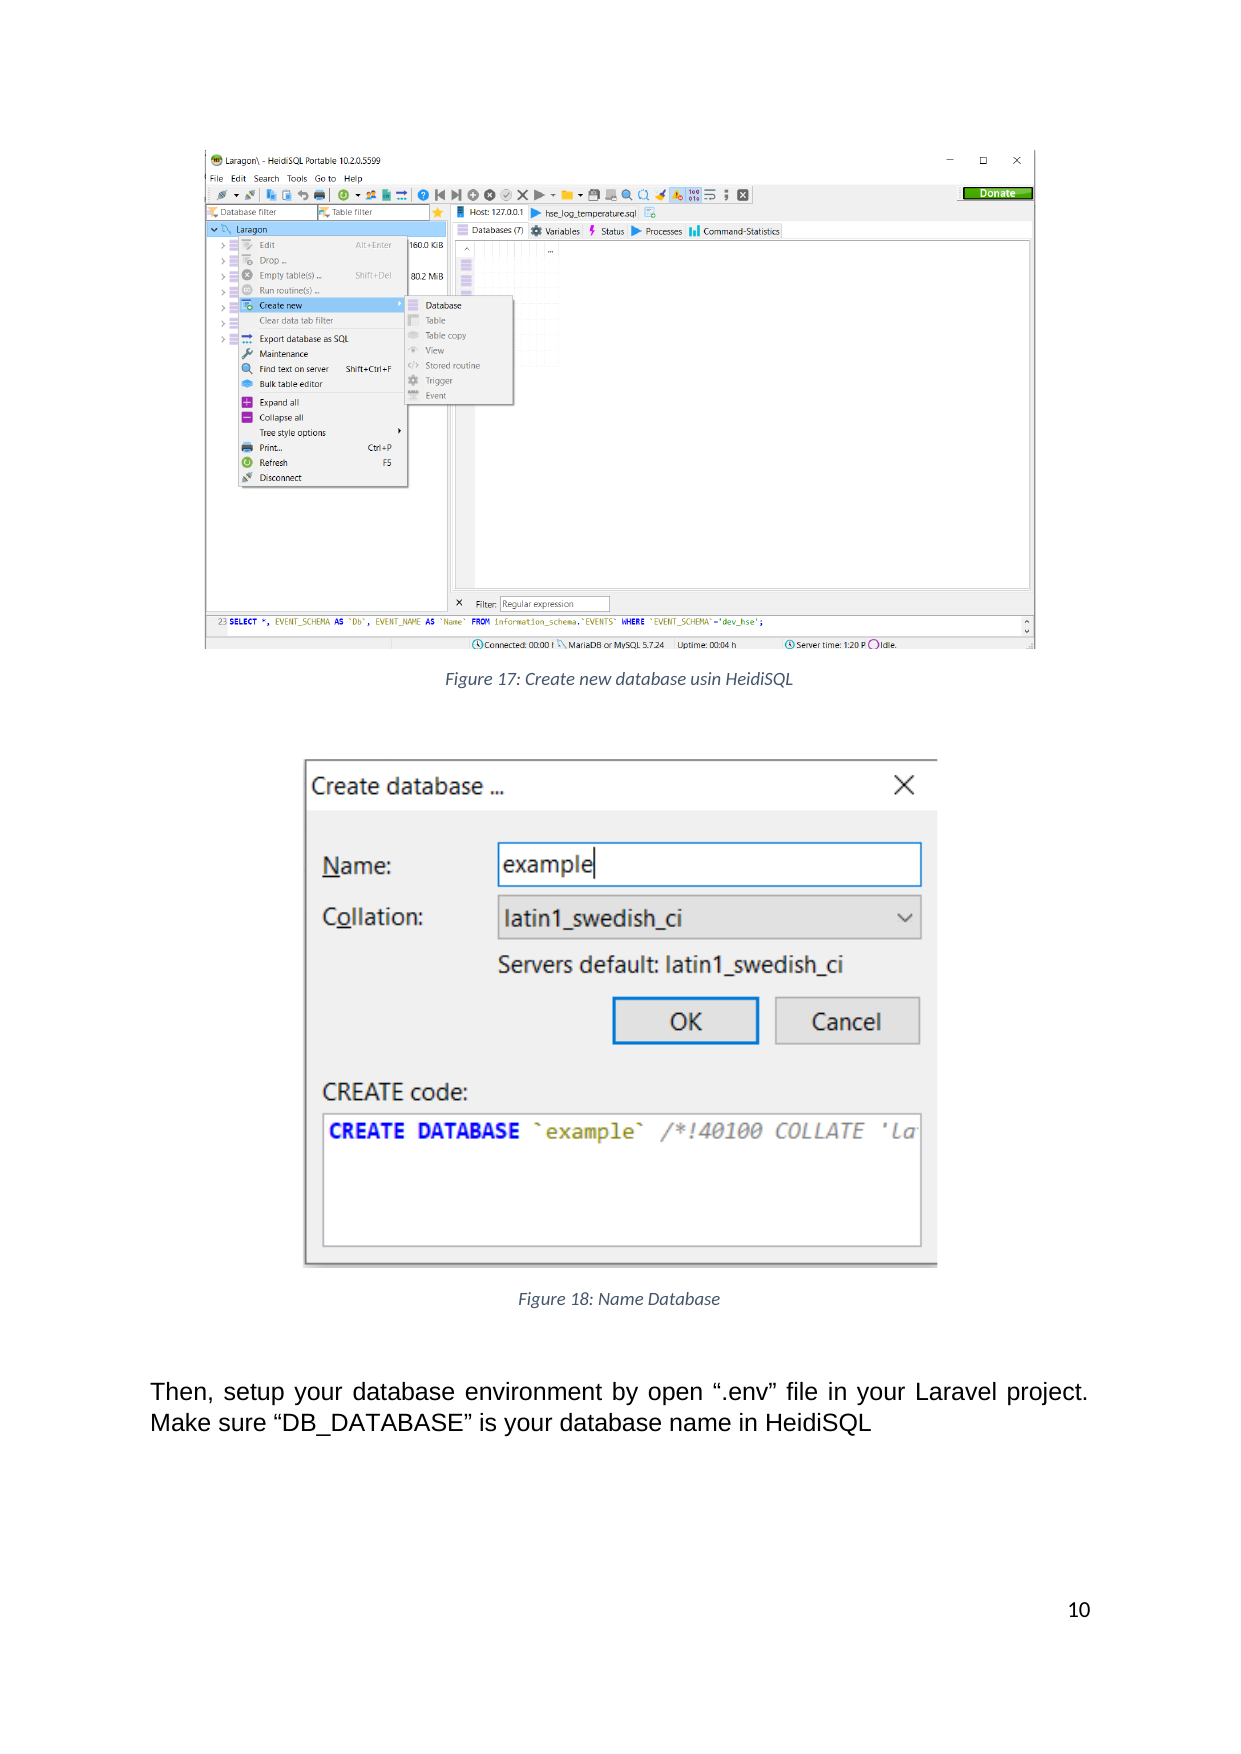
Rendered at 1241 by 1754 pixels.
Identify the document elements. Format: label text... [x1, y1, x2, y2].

picture [302, 759, 938, 1268]
text Then, setup your database environment by open “.env” file in your Laravel project. Make sure “DB_DATABASE” is your database name in HeidiSQL [150, 1377, 1090, 1437]
picture [204, 150, 1036, 649]
